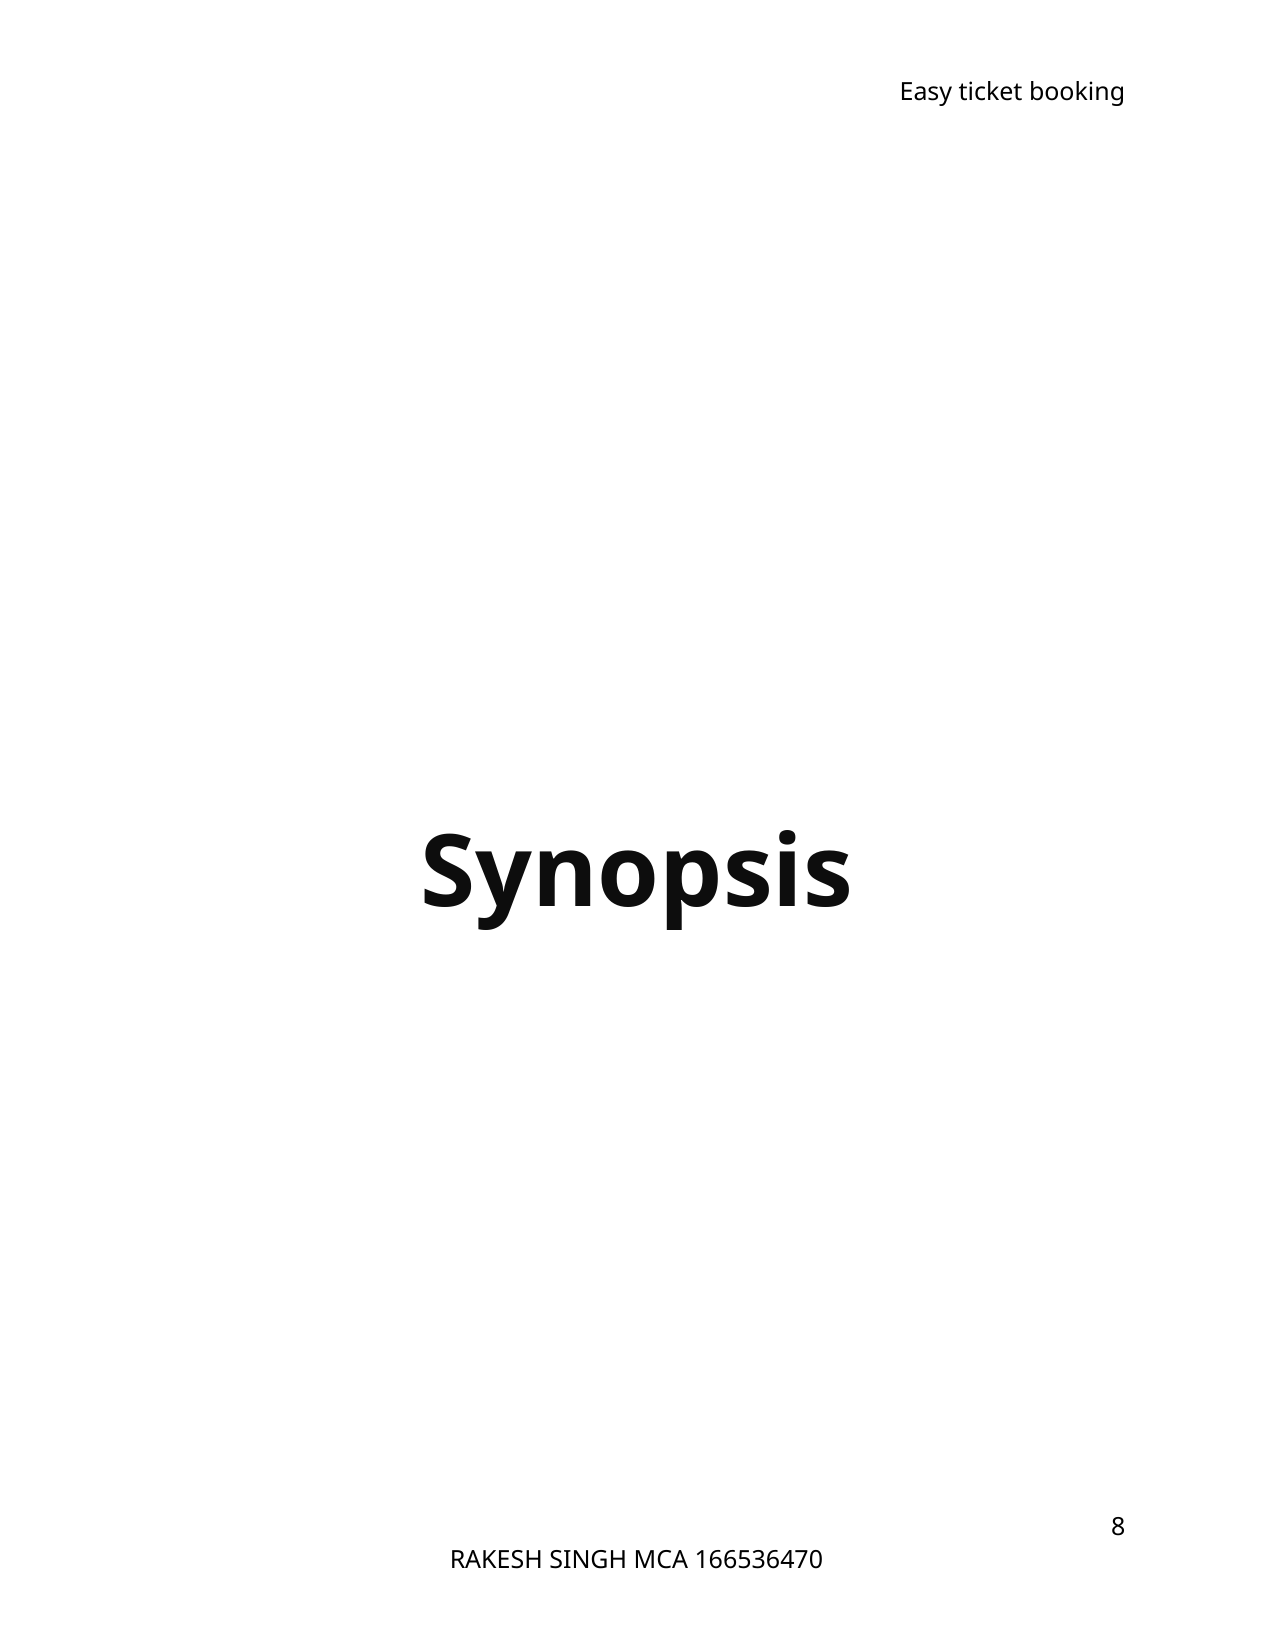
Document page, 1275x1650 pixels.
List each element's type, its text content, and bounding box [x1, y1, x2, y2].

subtitle Synopsis [148, 799, 1125, 936]
